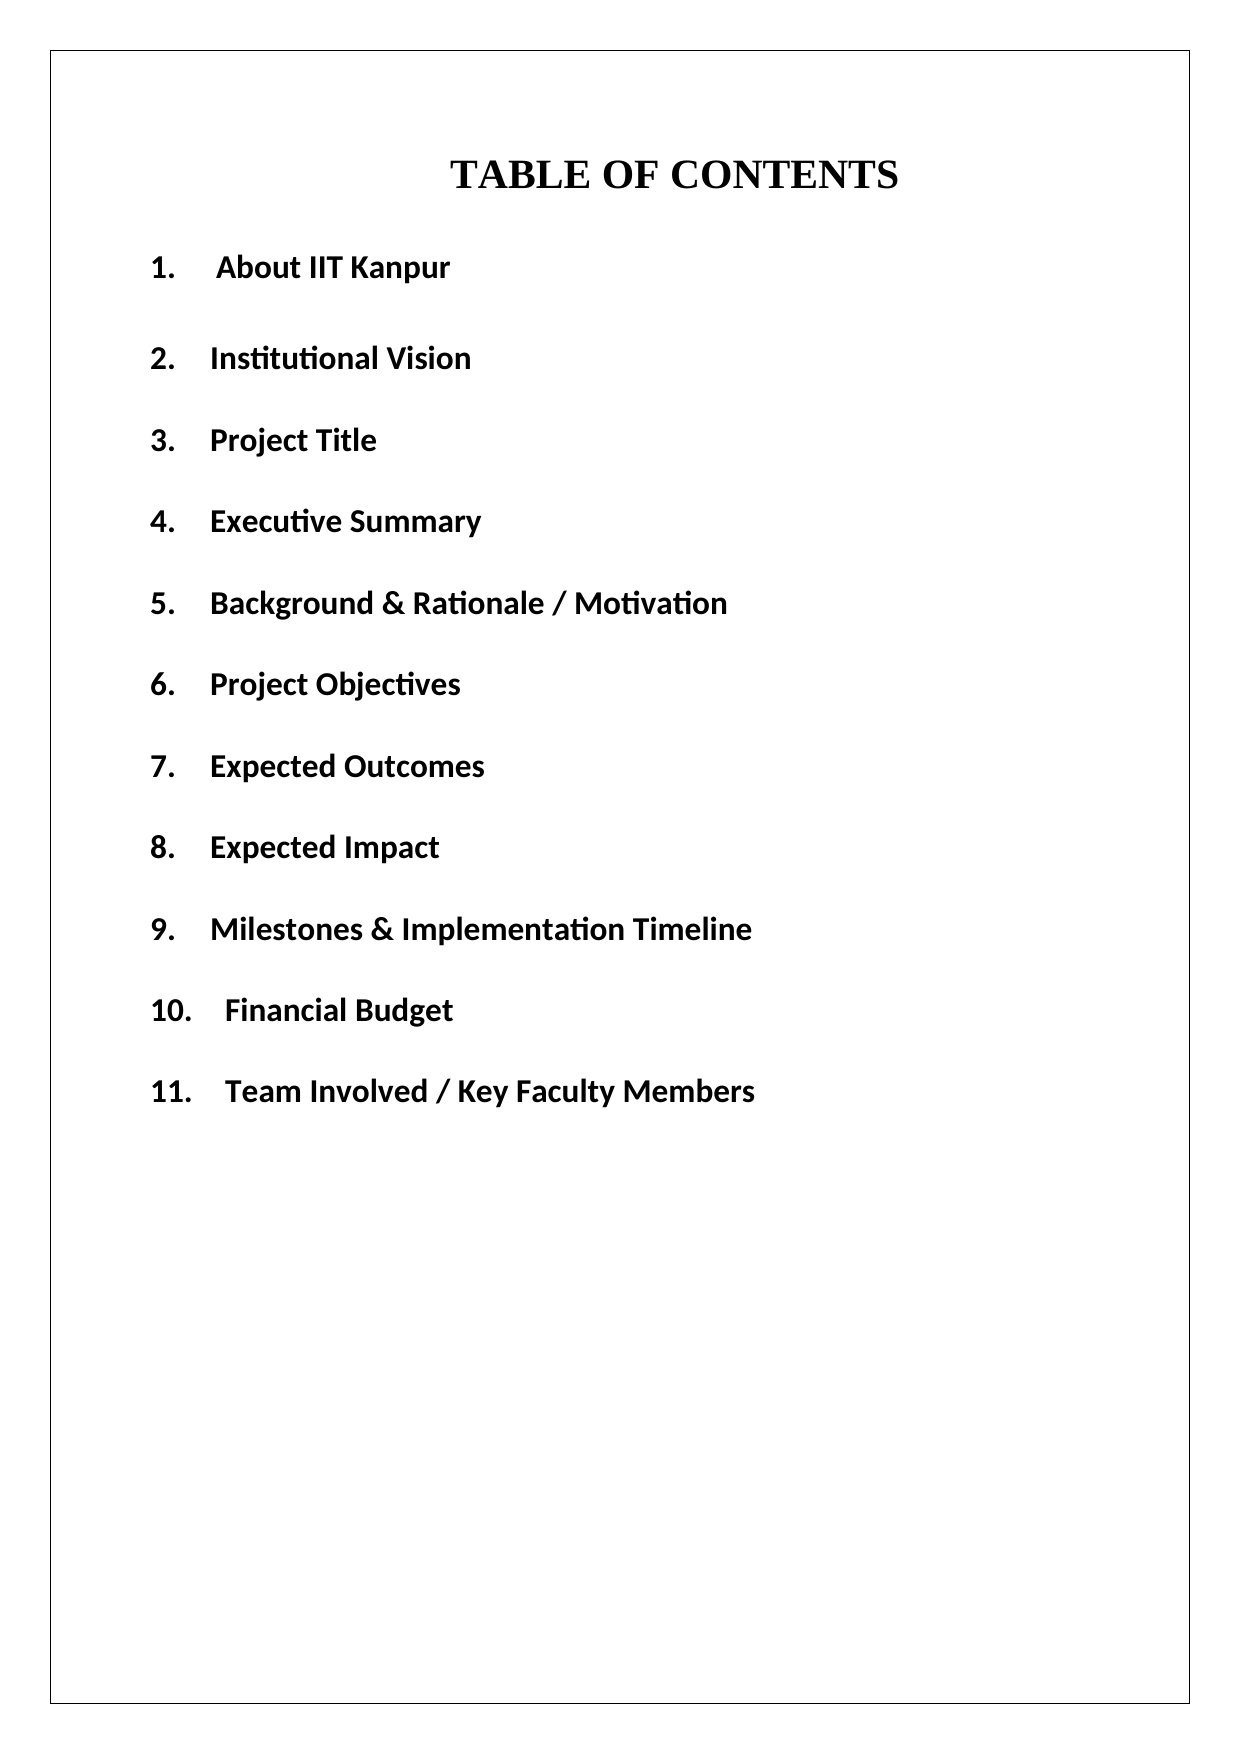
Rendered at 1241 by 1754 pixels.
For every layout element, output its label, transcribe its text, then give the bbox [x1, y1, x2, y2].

list Project Objectives [150, 663, 1090, 704]
list Background & Rationale / Motivation [150, 582, 1090, 622]
list Financial Budget [150, 989, 1090, 1030]
list Executive Summary [150, 500, 1090, 541]
list Institutional Vision [150, 337, 1090, 378]
list Project Title [150, 419, 1090, 459]
list About IIT Kanpur [150, 246, 1090, 287]
list Expected Outcomes [150, 745, 1090, 785]
text TABLE OF CONTENTS [375, 150, 1090, 198]
list Milestones & Implementation Timeline [150, 908, 1090, 948]
list Team Involved / Key Faculty Members [150, 1071, 1090, 1111]
list Expected Impact [150, 826, 1090, 867]
